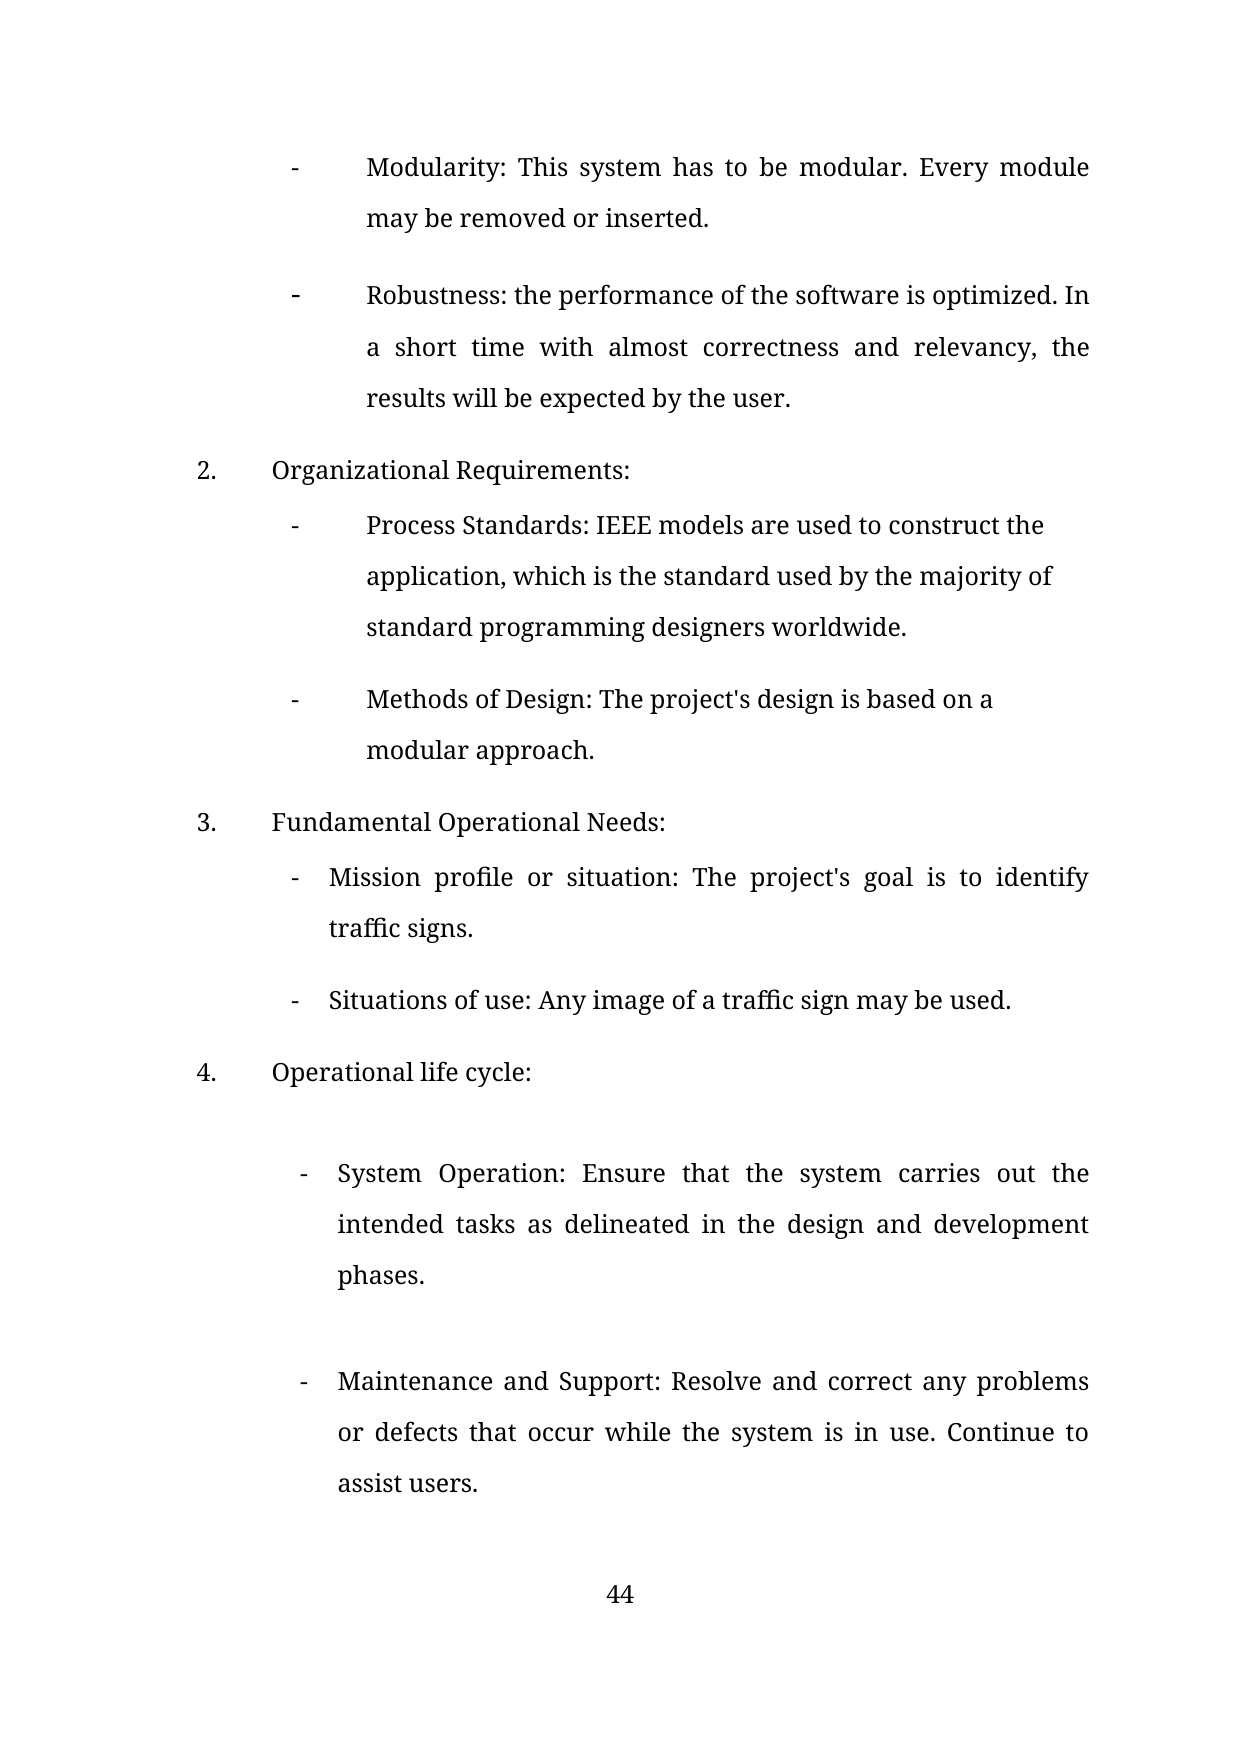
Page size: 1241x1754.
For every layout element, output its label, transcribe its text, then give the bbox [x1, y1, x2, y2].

list Mission profile or situation: The project's goal is to identify traffic signs. [291, 860, 1090, 945]
list Process Standards: IEEE models are used to construct the application, which is the standard used by the majority of standard programming designers worldwide. [291, 508, 1090, 644]
list Modularity: This system has to be modular. Every module may be removed or inserted. [291, 150, 1090, 235]
list Organizational Requirements: [196, 452, 1090, 487]
list Maintenance and Support: Resolve and correct any problems or defects that occur while the system is in use. Continue to assist users. [300, 1364, 1090, 1500]
list Methods of Design: The project's design is based on a modular approach. [291, 682, 1090, 767]
list Situations of use: Any image of a traffic sign may be used. [291, 983, 1090, 1017]
list System Operation: Ensure that the system carries out the intended tasks as delineated in the design and development phases. [300, 1156, 1090, 1292]
list Fundamental Operational Needs: [196, 804, 1090, 839]
list Operational life cycle: [196, 1054, 1090, 1089]
list Robustness: the performance of the software is optimized. In a short time with almost correctness and relevancy, the results will be expected by the user. [291, 273, 1090, 415]
